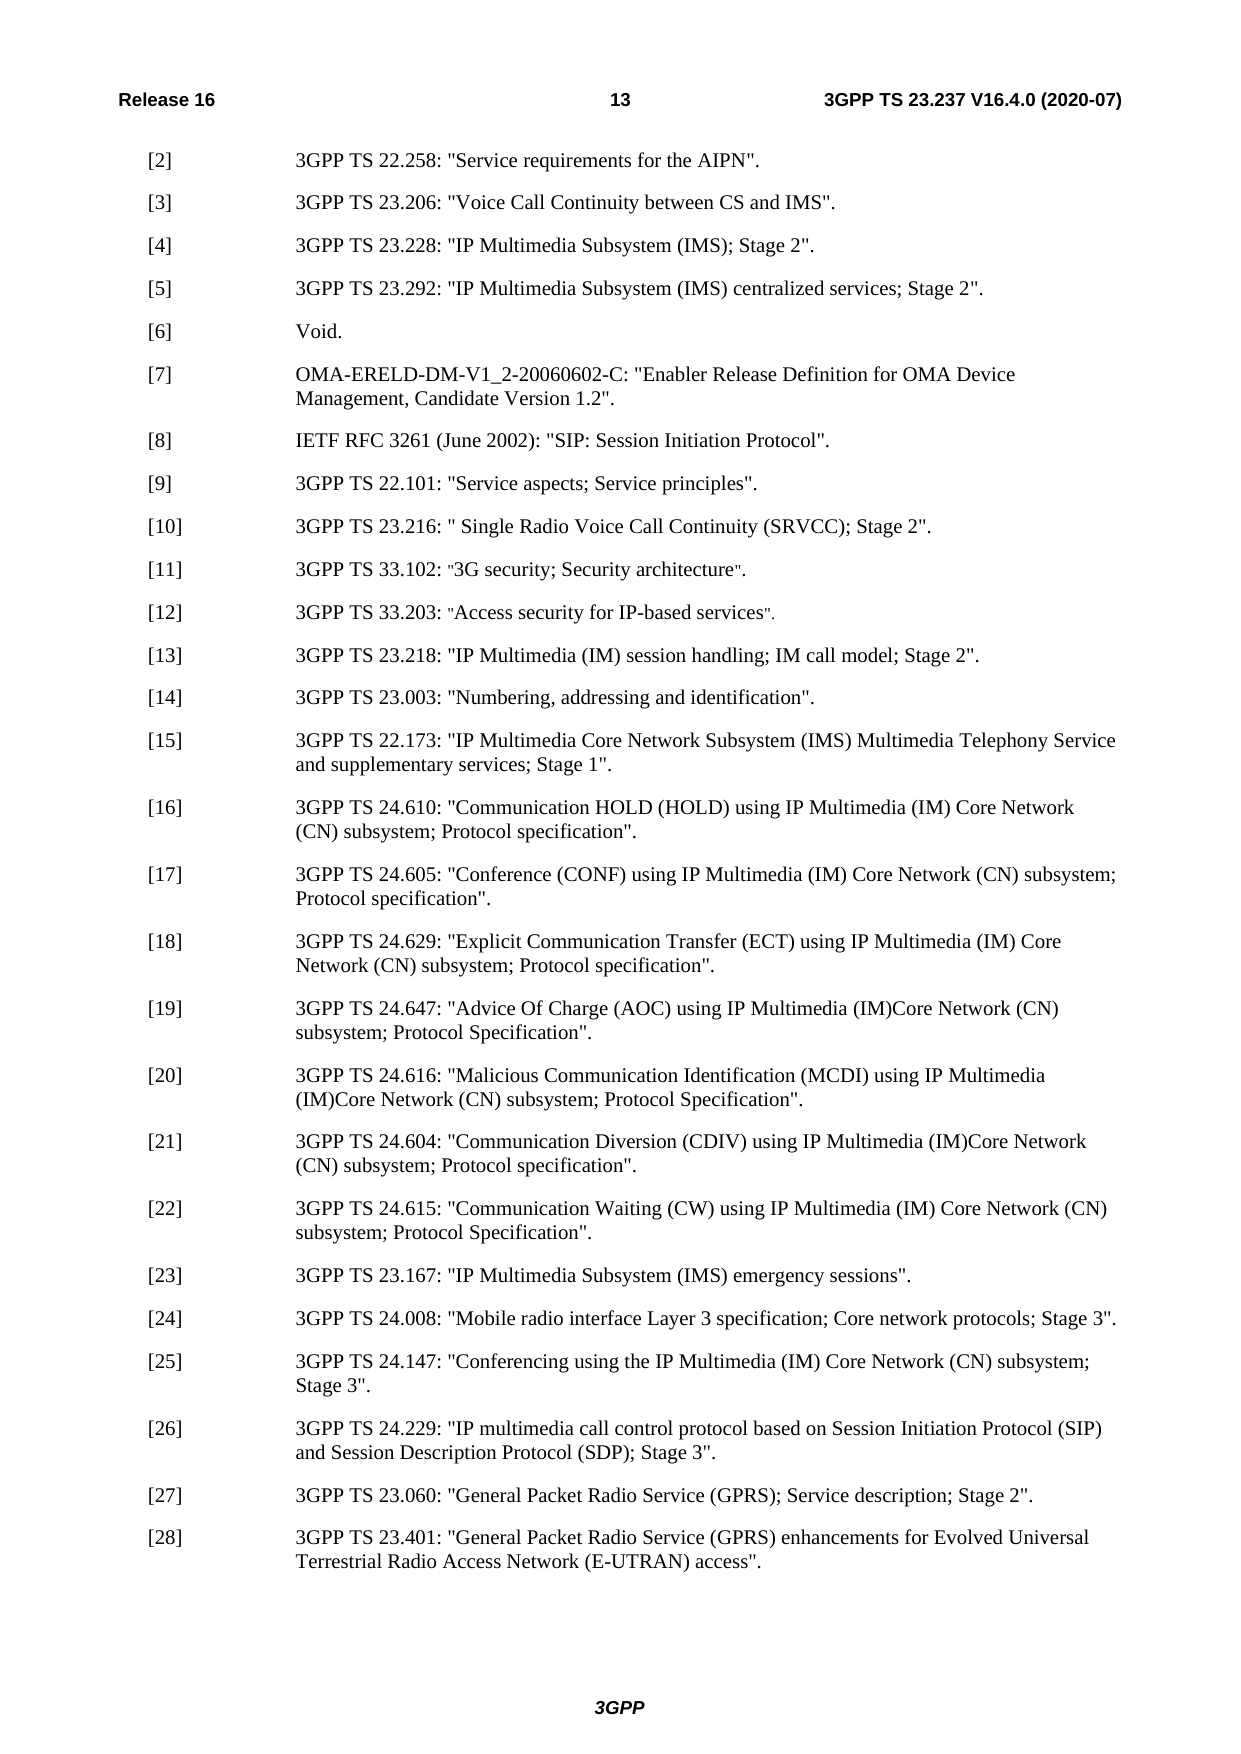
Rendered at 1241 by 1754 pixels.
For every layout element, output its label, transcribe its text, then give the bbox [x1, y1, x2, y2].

text [23] 3GPP TS 23.167: "IP Multimedia Subsystem (IMS) emergency sessions". [148, 1263, 1122, 1287]
text [10] 3GPP TS 23.216: " Single Radio Voice Call Continuity (SRVCC); Stage 2". [148, 514, 1122, 538]
text [25] 3GPP TS 24.147: "Conferencing using the IP Multimedia (IM) Core Network (CN) subsystem; Stage 3". [148, 1349, 1122, 1397]
text [7] OMA-ERELD-DM-V1_2-20060602-C: "Enabler Release Definition for OMA Device Management, Candidate Version 1.2". [148, 362, 1122, 410]
text [15] 3GPP TS 22.173: "IP Multimedia Core Network Subsystem (IMS) Multimedia Telephony Service and supplementary services; Stage 1". [148, 728, 1122, 776]
text [13] 3GPP TS 23.218: "IP Multimedia (IM) session handling; IM call model; Stage 2". [148, 642, 1122, 667]
text [17] 3GPP TS 24.605: "Conference (CONF) using IP Multimedia (IM) Core Network (CN) subsystem; Protocol specification". [148, 862, 1122, 910]
text [4] 3GPP TS 23.228: "IP Multimedia Subsystem (IMS); Stage 2". [148, 233, 1122, 257]
text [20] 3GPP TS 24.616: "Malicious Communication Identification (MCDI) using IP Multimedia (IM)Core Network (CN) subsystem; Protocol Specification". [148, 1062, 1122, 1111]
text [21] 3GPP TS 24.604: "Communication Diversion (CDIV) using IP Multimedia (IM)Core Network (CN) subsystem; Protocol specification". [148, 1129, 1122, 1177]
text [22] 3GPP TS 24.615: "Communication Waiting (CW) using IP Multimedia (IM) Core Network (CN) subsystem; Protocol Specification". [148, 1196, 1122, 1244]
text [6] Void. [148, 319, 1122, 343]
text [19] 3GPP TS 24.647: "Advice Of Charge (AOC) using IP Multimedia (IM)Core Network (CN) subsystem; Protocol Specification". [148, 996, 1122, 1044]
text [14] 3GPP TS 23.003: "Numbering, addressing and identification". [148, 685, 1122, 709]
text [2] 3GPP TS 22.258: "Service requirements for the AIPN". [148, 147, 1122, 172]
text [28] 3GPP TS 23.401: "General Packet Radio Service (GPRS) enhancements for Evolved Universal Terrestrial Radio Access Network (E-UTRAN) access". [148, 1525, 1122, 1573]
text [12] 3GPP TS 33.203: "Access security for IP-based services". [148, 600, 1122, 624]
text [9] 3GPP TS 22.101: "Service aspects; Service principles". [148, 471, 1122, 495]
text [11] 3GPP TS 33.102: "3G security; Security architecture". [148, 557, 1122, 581]
text [3] 3GPP TS 23.206: "Voice Call Continuity between CS and IMS". [148, 190, 1122, 214]
text [16] 3GPP TS 24.610: "Communication HOLD (HOLD) using IP Multimedia (IM) Core Network (CN) subsystem; Protocol specification". [148, 795, 1122, 843]
text [18] 3GPP TS 24.629: "Explicit Communication Transfer (ECT) using IP Multimedia (IM) Core Network (CN) subsystem; Protocol specification". [148, 929, 1122, 977]
text [27] 3GPP TS 23.060: "General Packet Radio Service (GPRS); Service description; Stage 2". [148, 1482, 1122, 1507]
text [26] 3GPP TS 24.229: "IP multimedia call control protocol based on Session Initiation Protocol (SIP) and Session Description Protocol (SDP); Stage 3". [148, 1416, 1122, 1464]
text [8] IETF RFC 3261 (June 2002): "SIP: Session Initiation Protocol". [148, 428, 1122, 452]
text [5] 3GPP TS 23.292: "IP Multimedia Subsystem (IMS) centralized services; Stage 2". [148, 276, 1122, 300]
text [24] 3GPP TS 24.008: " radio interface Layer 3 specification; Core network protocols; Stage 3". [148, 1306, 1122, 1330]
